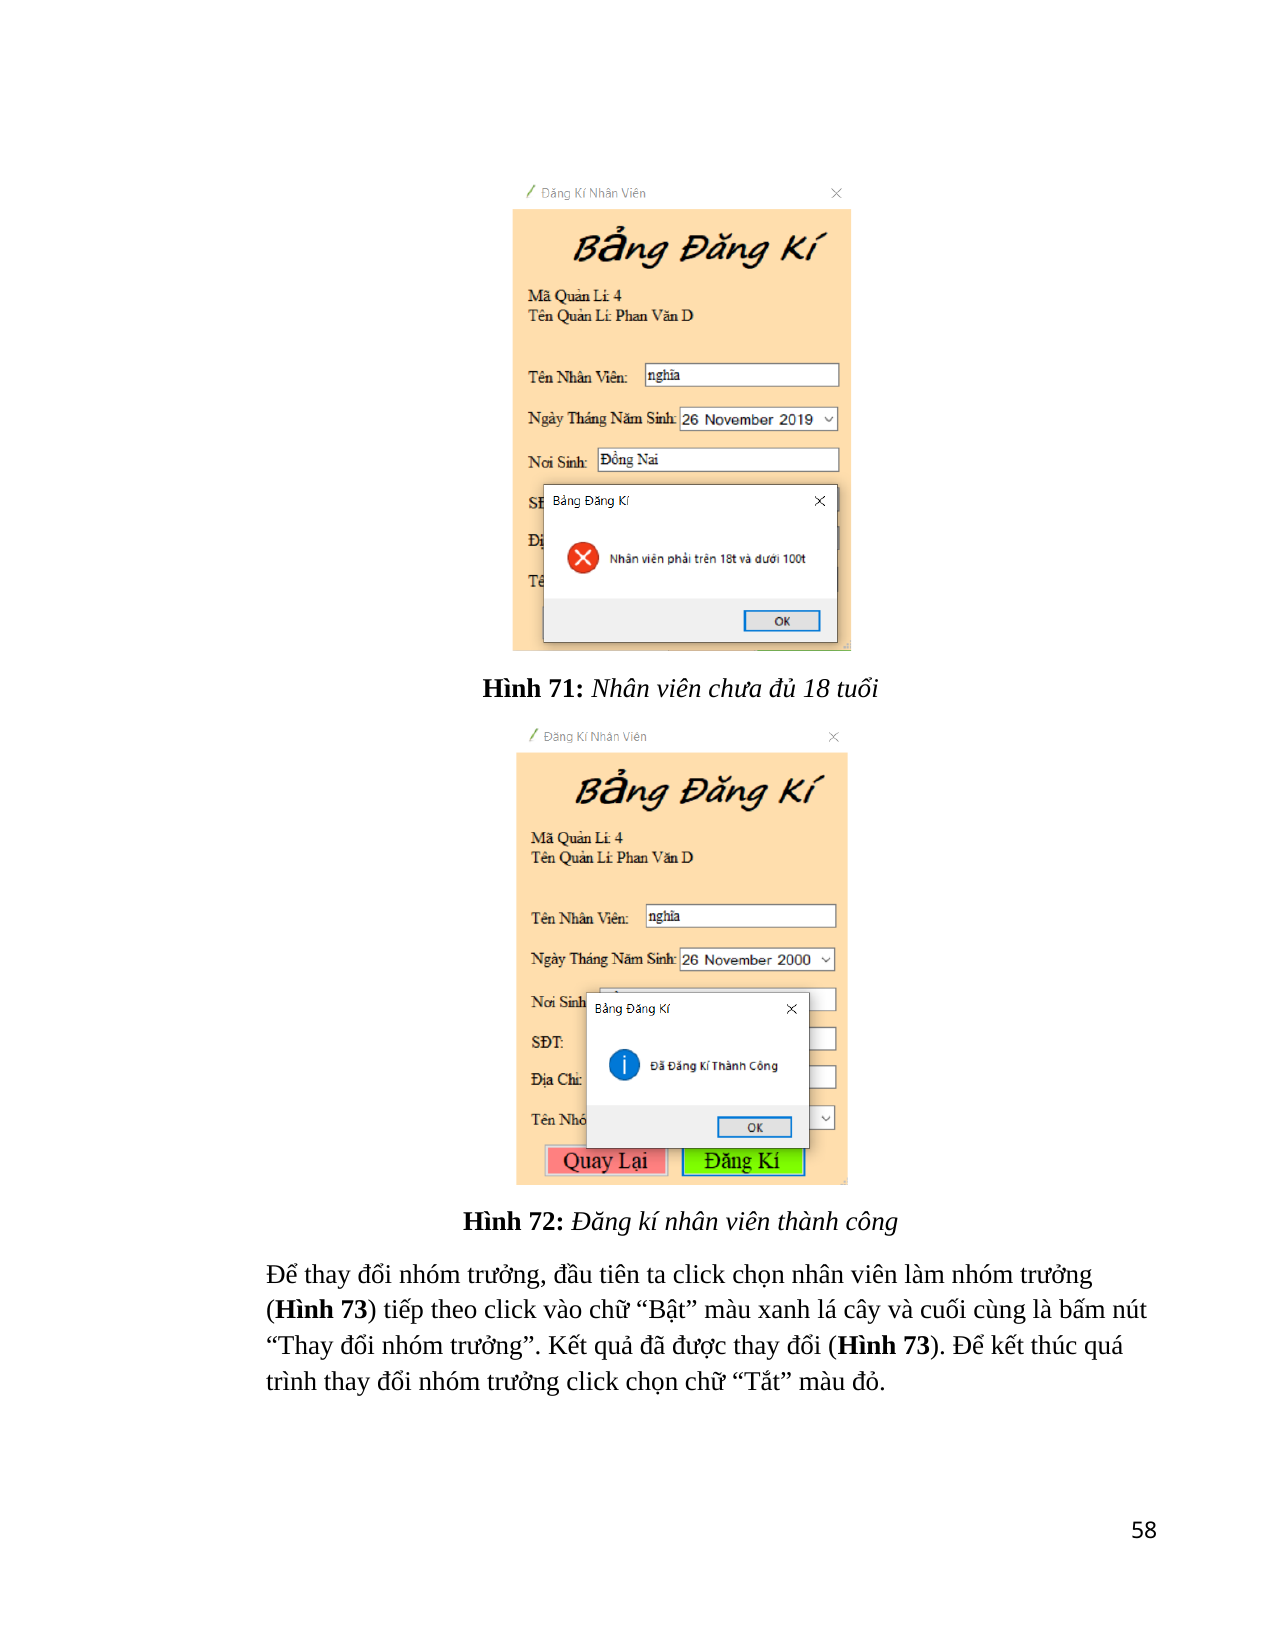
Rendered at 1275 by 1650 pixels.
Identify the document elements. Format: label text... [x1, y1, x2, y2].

text Để thay đổi nhóm trưởng, đầu tiên ta click chọn nhân viên làm nhóm trưởng (Hình 73) tiếp theo click vào chữ “Bật” màu xanh lá cây và cuối cùng là bấm nút “Thay đổi nhóm trưởng”. Kết quả đã được thay đổi (Hình 73). Để kết thúc quá trình thay đổi nhóm trưởng click chọn chữ “Tắt” màu đỏ. [266, 1258, 1157, 1396]
text Hình 71: Nhân viên chưa đủ 18 tuổi [207, 672, 1157, 703]
picture [512, 177, 852, 651]
text Hình 72: Đăng kí nhân viên thành công [207, 1206, 1157, 1237]
picture [516, 724, 848, 1185]
